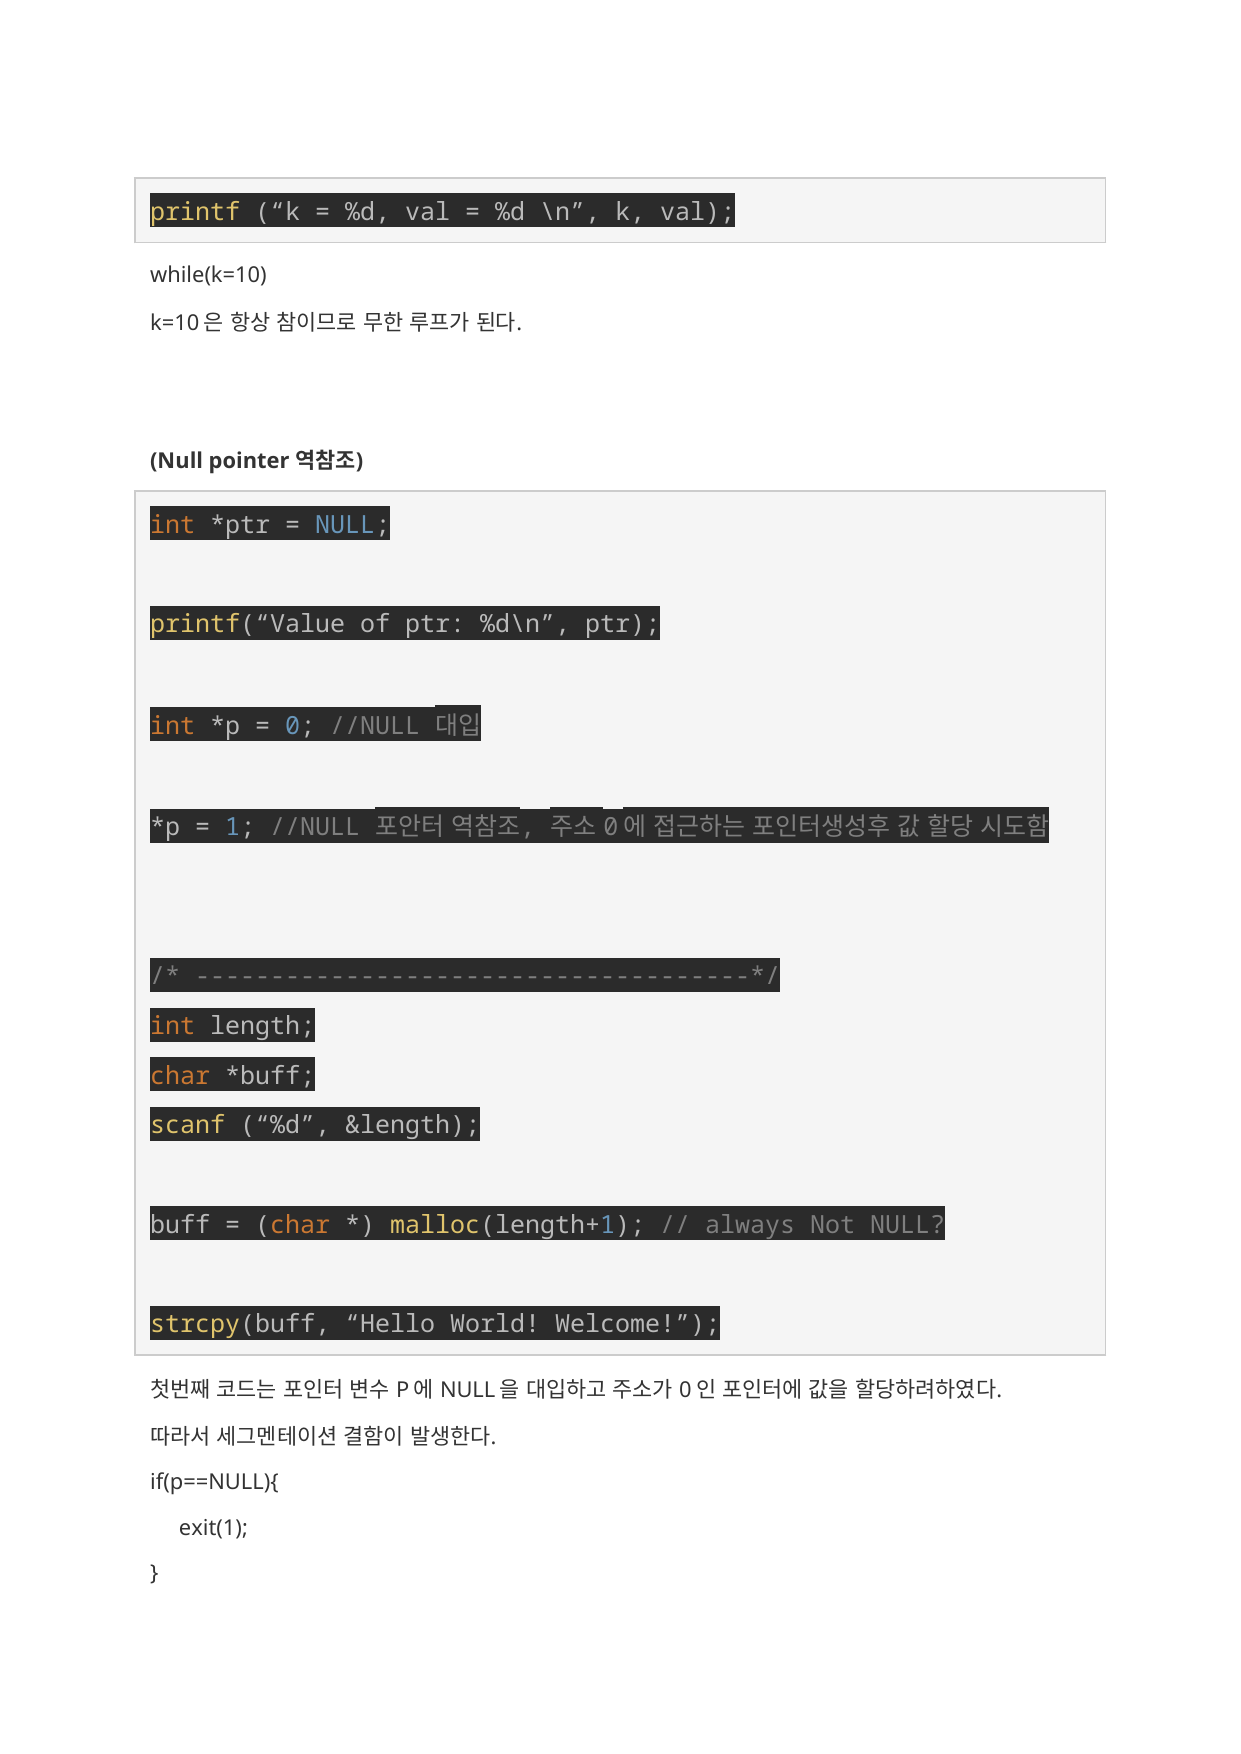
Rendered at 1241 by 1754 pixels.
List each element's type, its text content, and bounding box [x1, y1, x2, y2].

text /* -------------------------------------*/ [136, 942, 1105, 991]
text printf (“k = %d, val = %d \n”, k, val); [136, 179, 1105, 242]
text strcpy(buff, “Hello World! Welcome!”); [136, 1289, 1105, 1354]
text printf(“Value of ptr: %d\n”, ptr); [136, 589, 1105, 639]
text *p = 1; //NULL 포안터 역참조, 주소 0에 접근하는 포인터생성후 값 할당 시도함 [136, 791, 1105, 842]
text scanf (“%d”, &length); [136, 1091, 1105, 1141]
text if(p==NULL){ [150, 1466, 1090, 1496]
text buff = (char *) malloc(length+1); // always Not NULL? [136, 1190, 1105, 1240]
text 따라서 세그멘테이션 결함이 발생한다. [150, 1419, 1090, 1451]
text while(k=10) [150, 259, 1090, 289]
text k=10은 항상 참이므로 무한 루프가 된다. [150, 304, 1090, 336]
text int *ptr = NULL; [136, 492, 1105, 540]
text int *p = 0; //NULL 대입 [136, 689, 1105, 741]
text 첫번째 코드는 포인터 변수 P에 NULL을 대입하고 주소가 0인 포인터에 값을 할당하려하였다. [150, 1372, 1090, 1403]
text (Null pointer 역참조) [150, 443, 1090, 474]
text } [150, 1557, 1090, 1587]
text exit(1); [150, 1512, 1090, 1542]
text char *buff; [136, 1041, 1105, 1091]
text int length; [136, 991, 1105, 1041]
